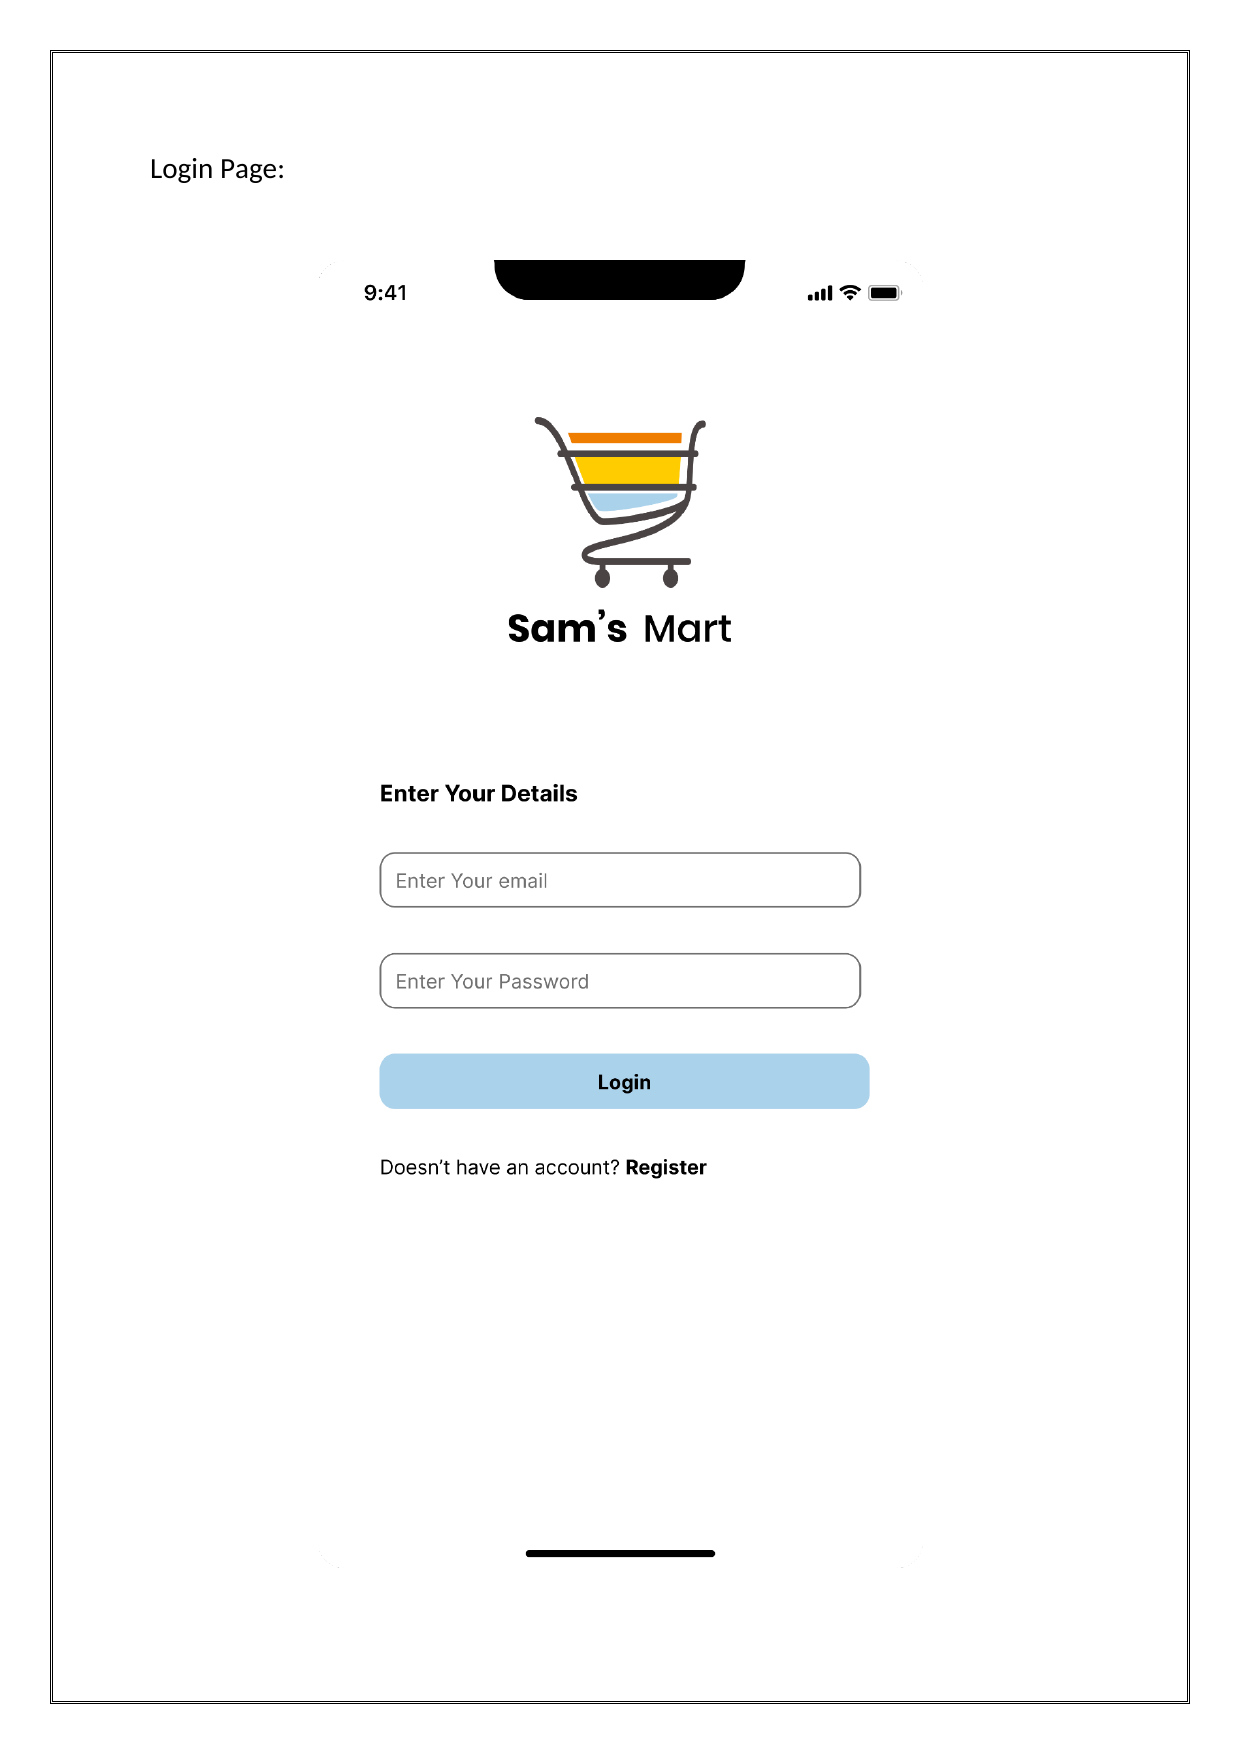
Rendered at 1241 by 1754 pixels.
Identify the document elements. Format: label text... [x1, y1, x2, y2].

picture [317, 260, 923, 1568]
text Login Page: [150, 150, 1090, 186]
